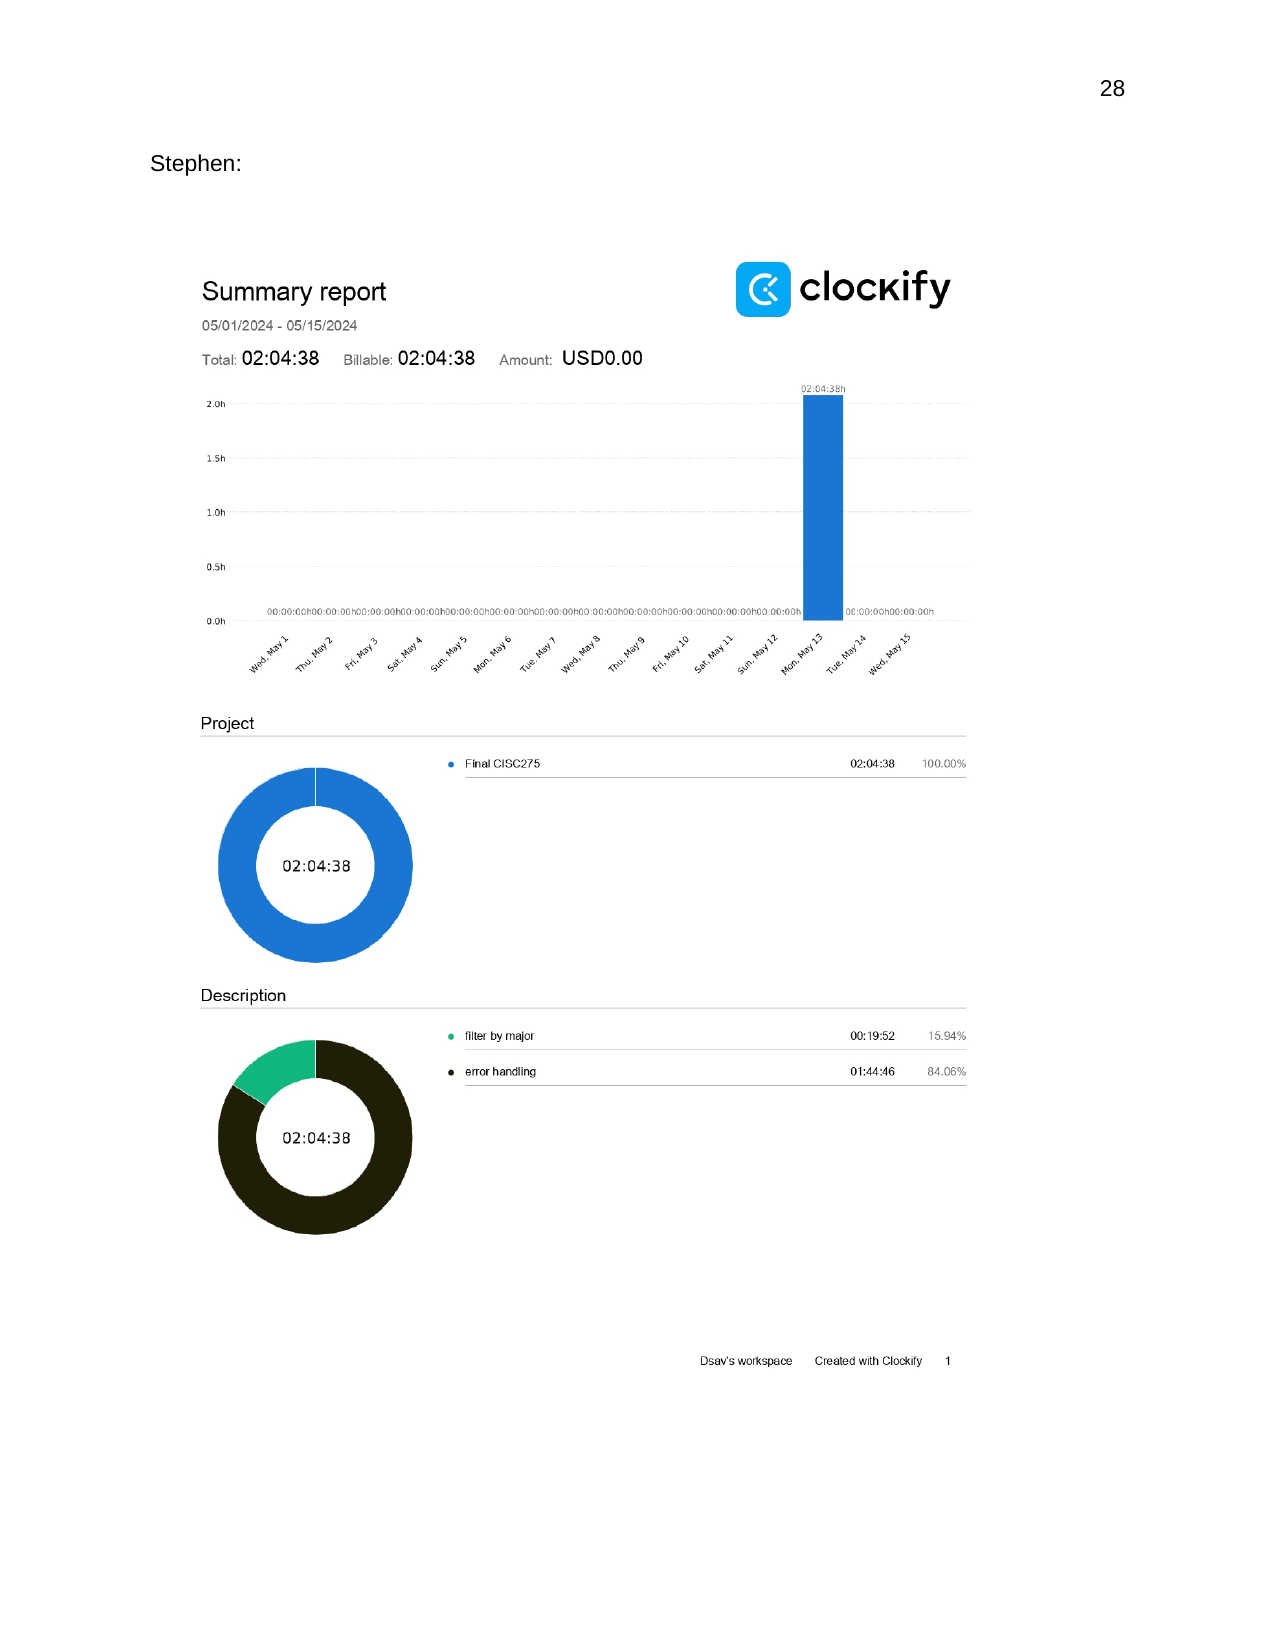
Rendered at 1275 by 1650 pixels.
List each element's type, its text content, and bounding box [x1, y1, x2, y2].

picture [150, 210, 1002, 1416]
text Stephen: [150, 150, 1125, 176]
